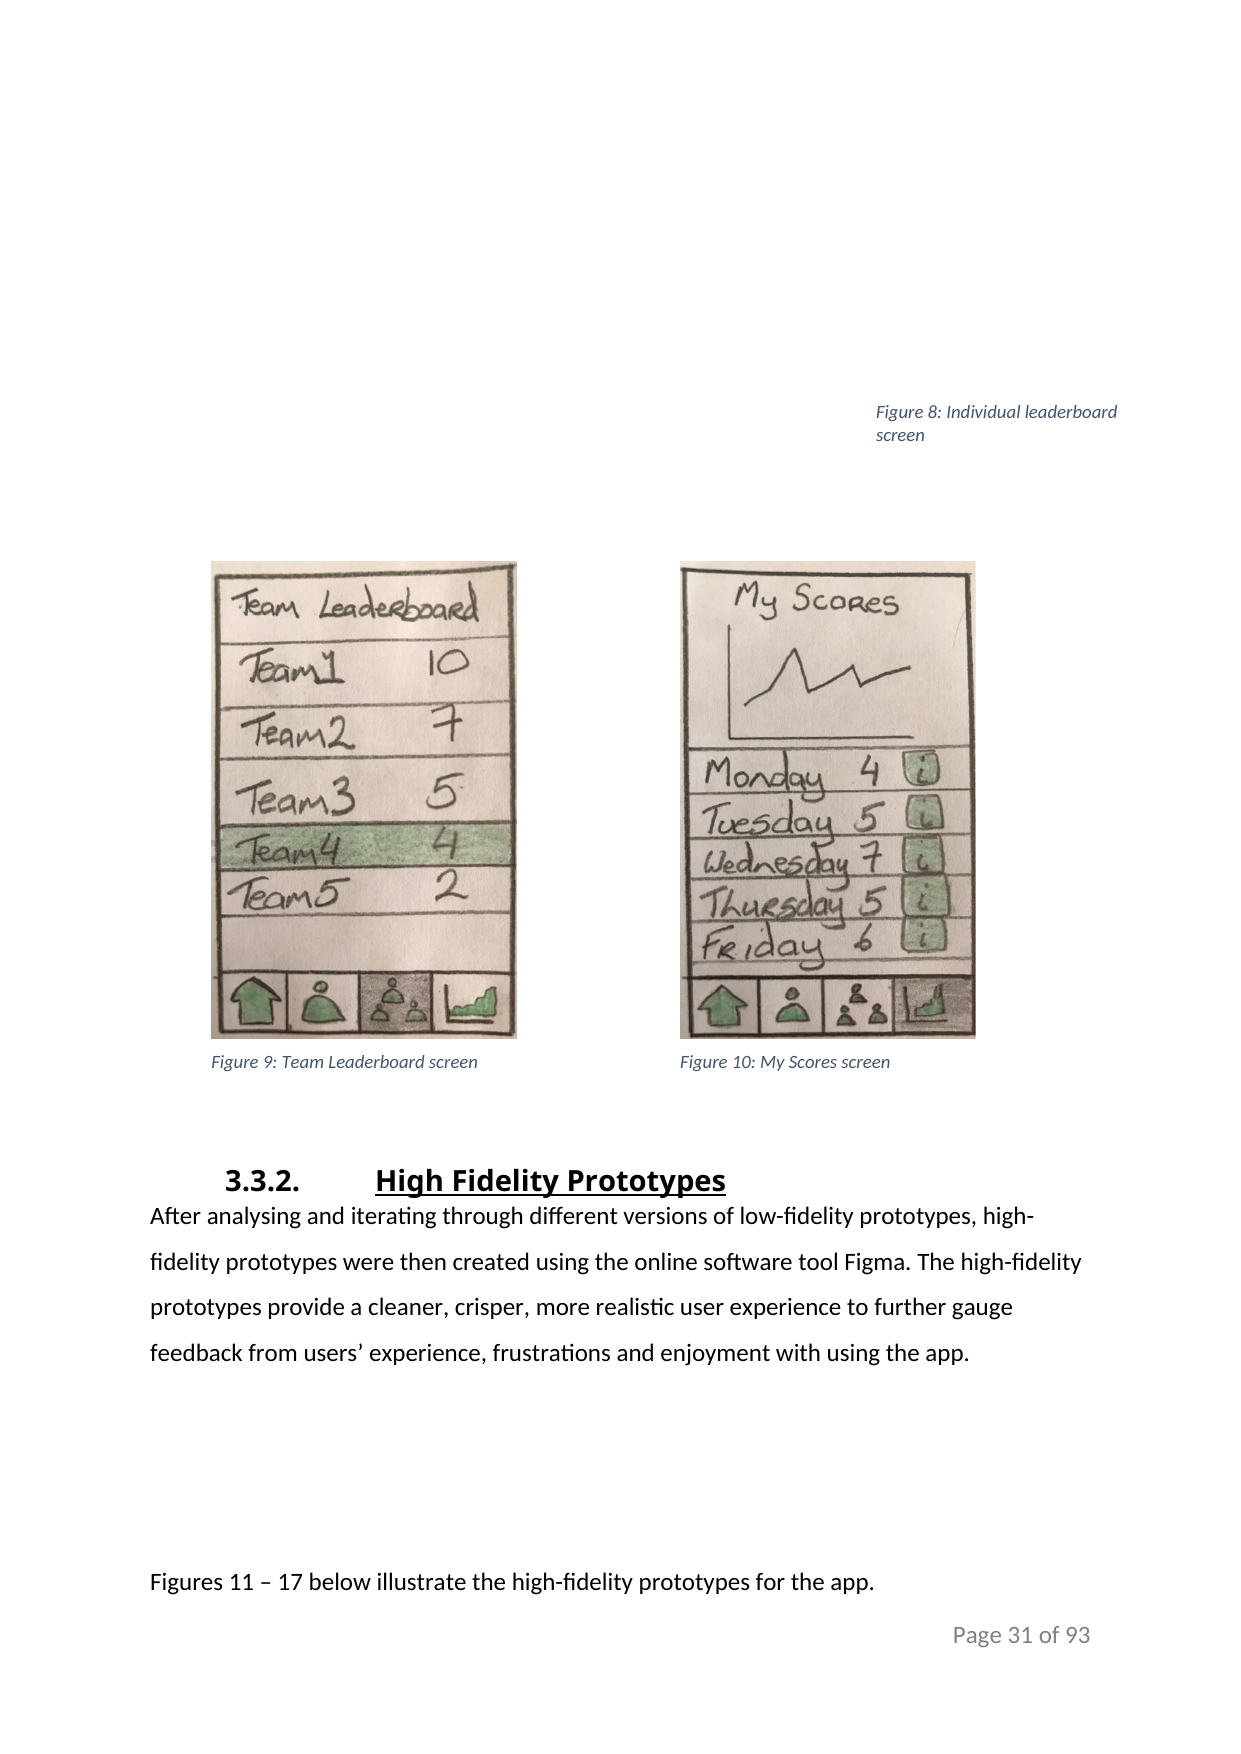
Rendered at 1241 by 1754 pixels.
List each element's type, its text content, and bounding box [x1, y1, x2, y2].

subtitle High Fidelity Prototypes [209, 1160, 1090, 1200]
text After analysing and iterating through different versions of low-fidelity prototypes, high-fidelity prototypes were then created using the online software tool Figma. The high-fidelity prototypes provide a cleaner, crisper, more realistic user experience to further gauge feedback from users’ experience, frustrations and enjoyment with using the app. [150, 1200, 1090, 1505]
picture [211, 561, 518, 1039]
picture [680, 561, 976, 1039]
text Figures 11 – 17 below illustrate the high-fidelity prototypes for the app. [150, 1566, 1090, 1596]
